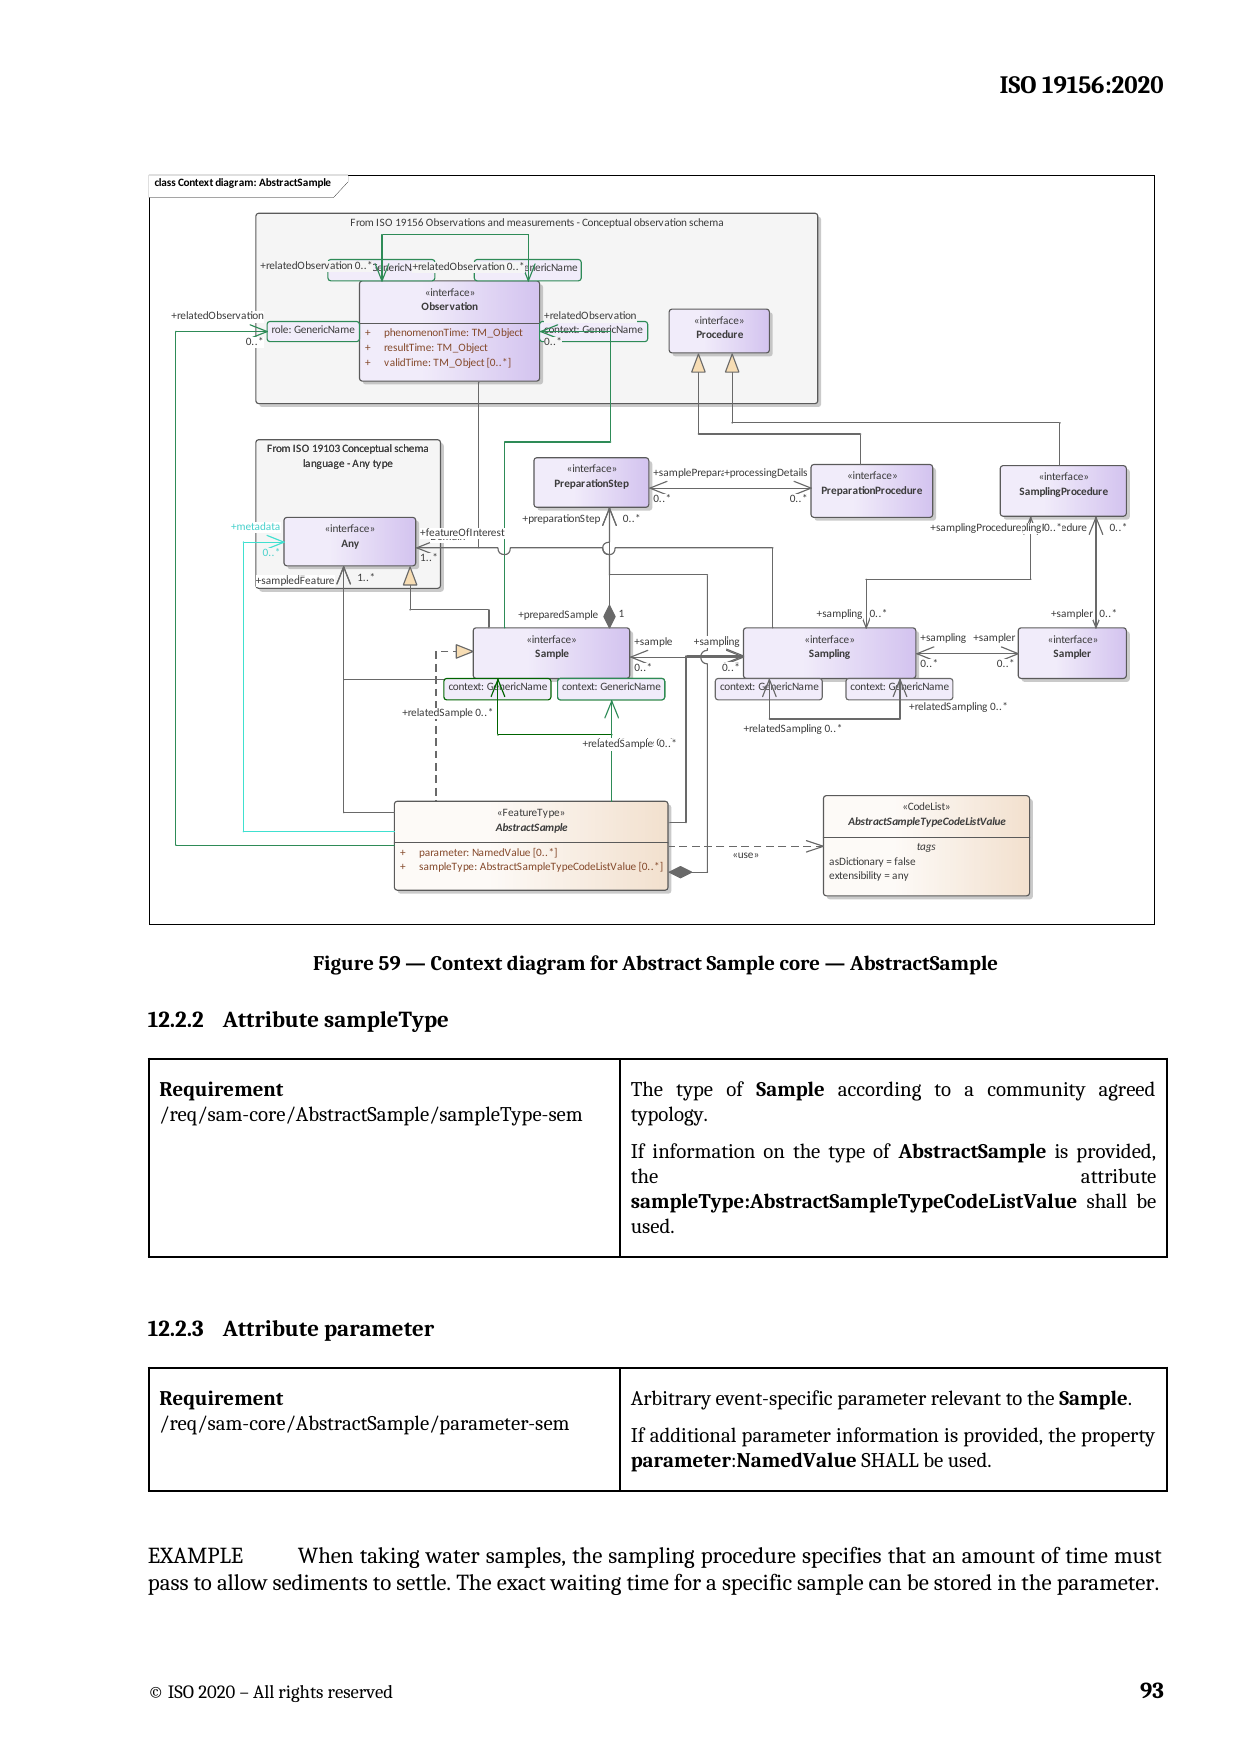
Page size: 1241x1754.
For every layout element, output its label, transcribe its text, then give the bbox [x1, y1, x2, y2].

text EXAMPLE When taking water samples, the sampling procedure specifies that an amount of time must pass to allow sediments to settle. The exact waiting time for a specific sample can be stored in the parameter. [148, 1543, 1163, 1596]
subtitle Attribute parameter [148, 1315, 1163, 1342]
table_header Requirement /req/sam-core/AbstractSample/parameter-sem [150, 1369, 619, 1489]
table_header The type of Sample according to a community agreed typology. If information on the type of AbstractSample is provided, the attribute sampleType:AbstractSampleTypeCodeListValue shall be used. [621, 1060, 1166, 1256]
subtitle Attribute sampleType [148, 1006, 1163, 1033]
table_header Arbitrary event-specific parameter relevant to the Sample. If additional parameter information is provided, the property parameter:NamedValue SHALL be used. [621, 1369, 1166, 1489]
table_header Requirement /req/sam-core/AbstractSample/sampleType-sem [150, 1060, 619, 1256]
text Figure 59 — Context diagram for Abstract Sample core — AbstractSample [148, 950, 1163, 975]
